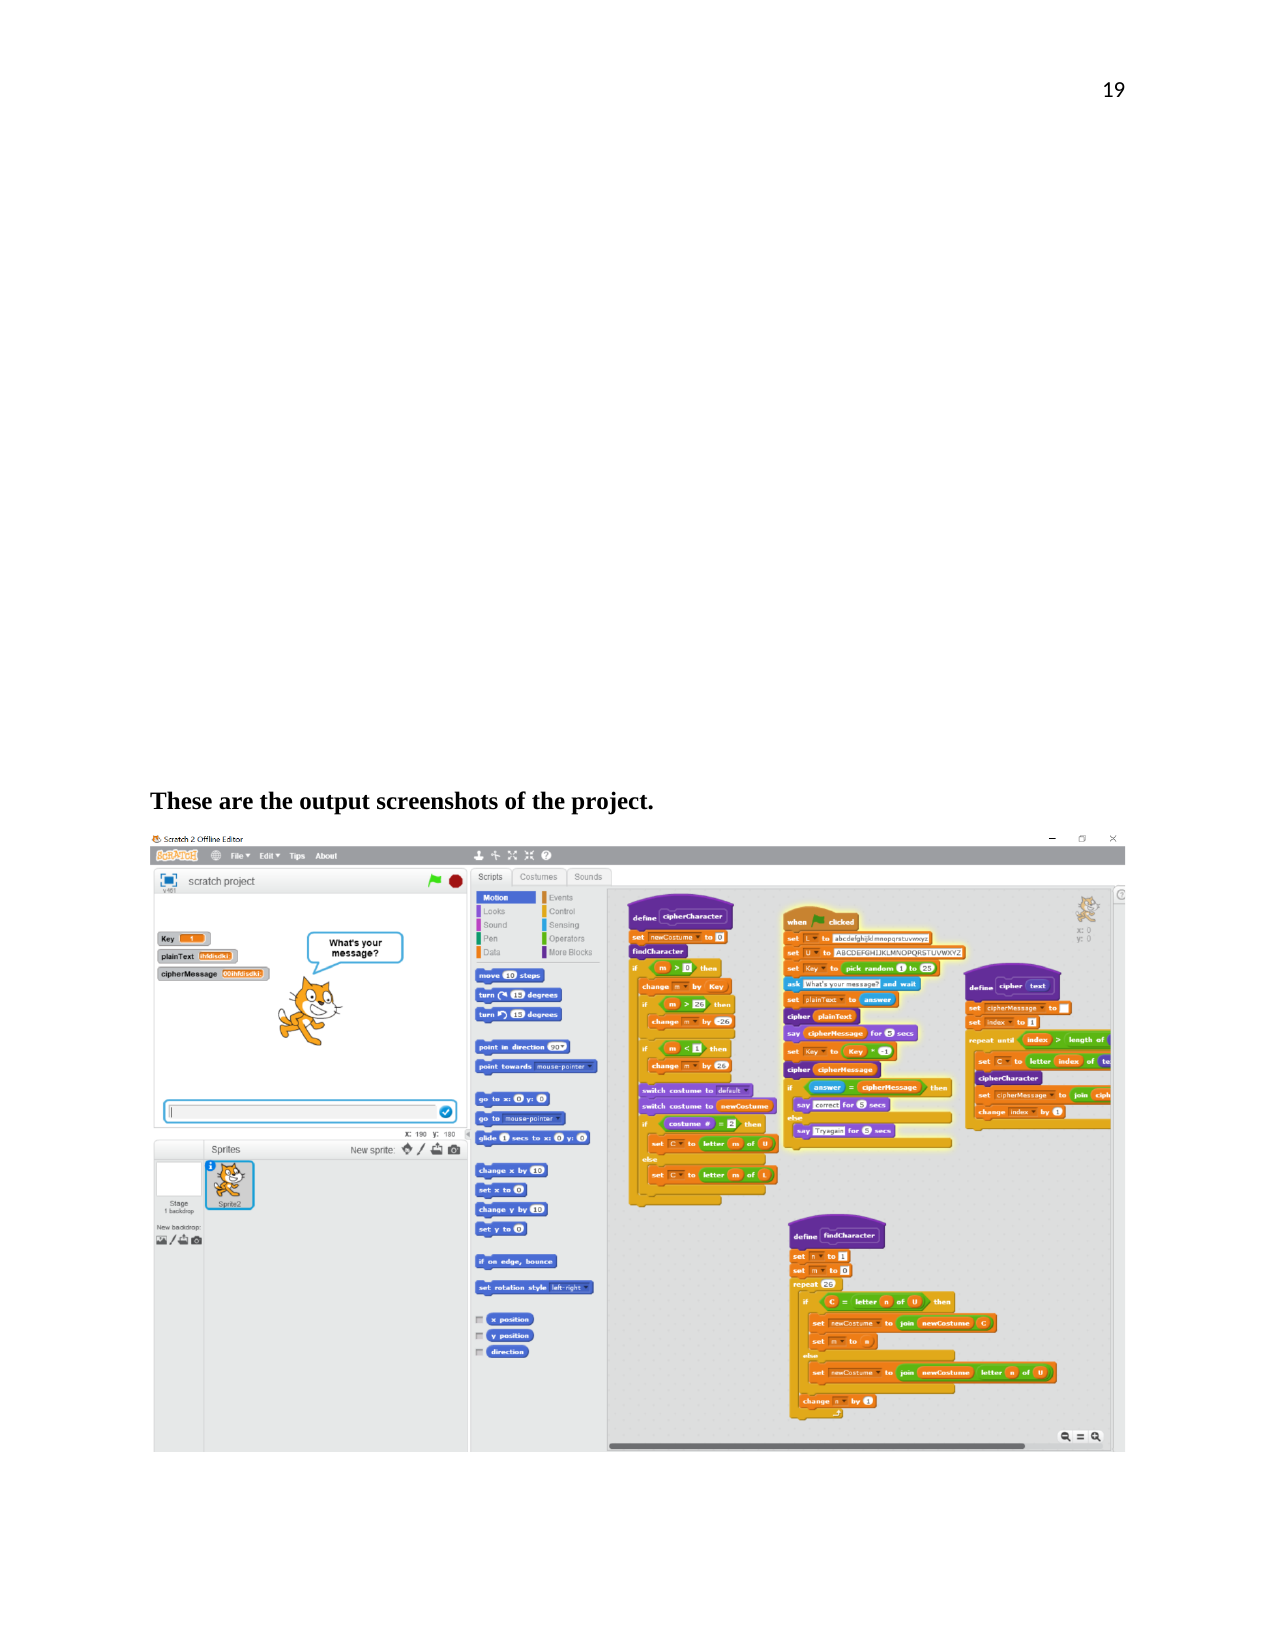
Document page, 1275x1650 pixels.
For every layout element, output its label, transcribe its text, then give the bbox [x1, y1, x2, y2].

text These are the output screenshots of the project. [150, 786, 1125, 814]
picture [150, 831, 1125, 1452]
